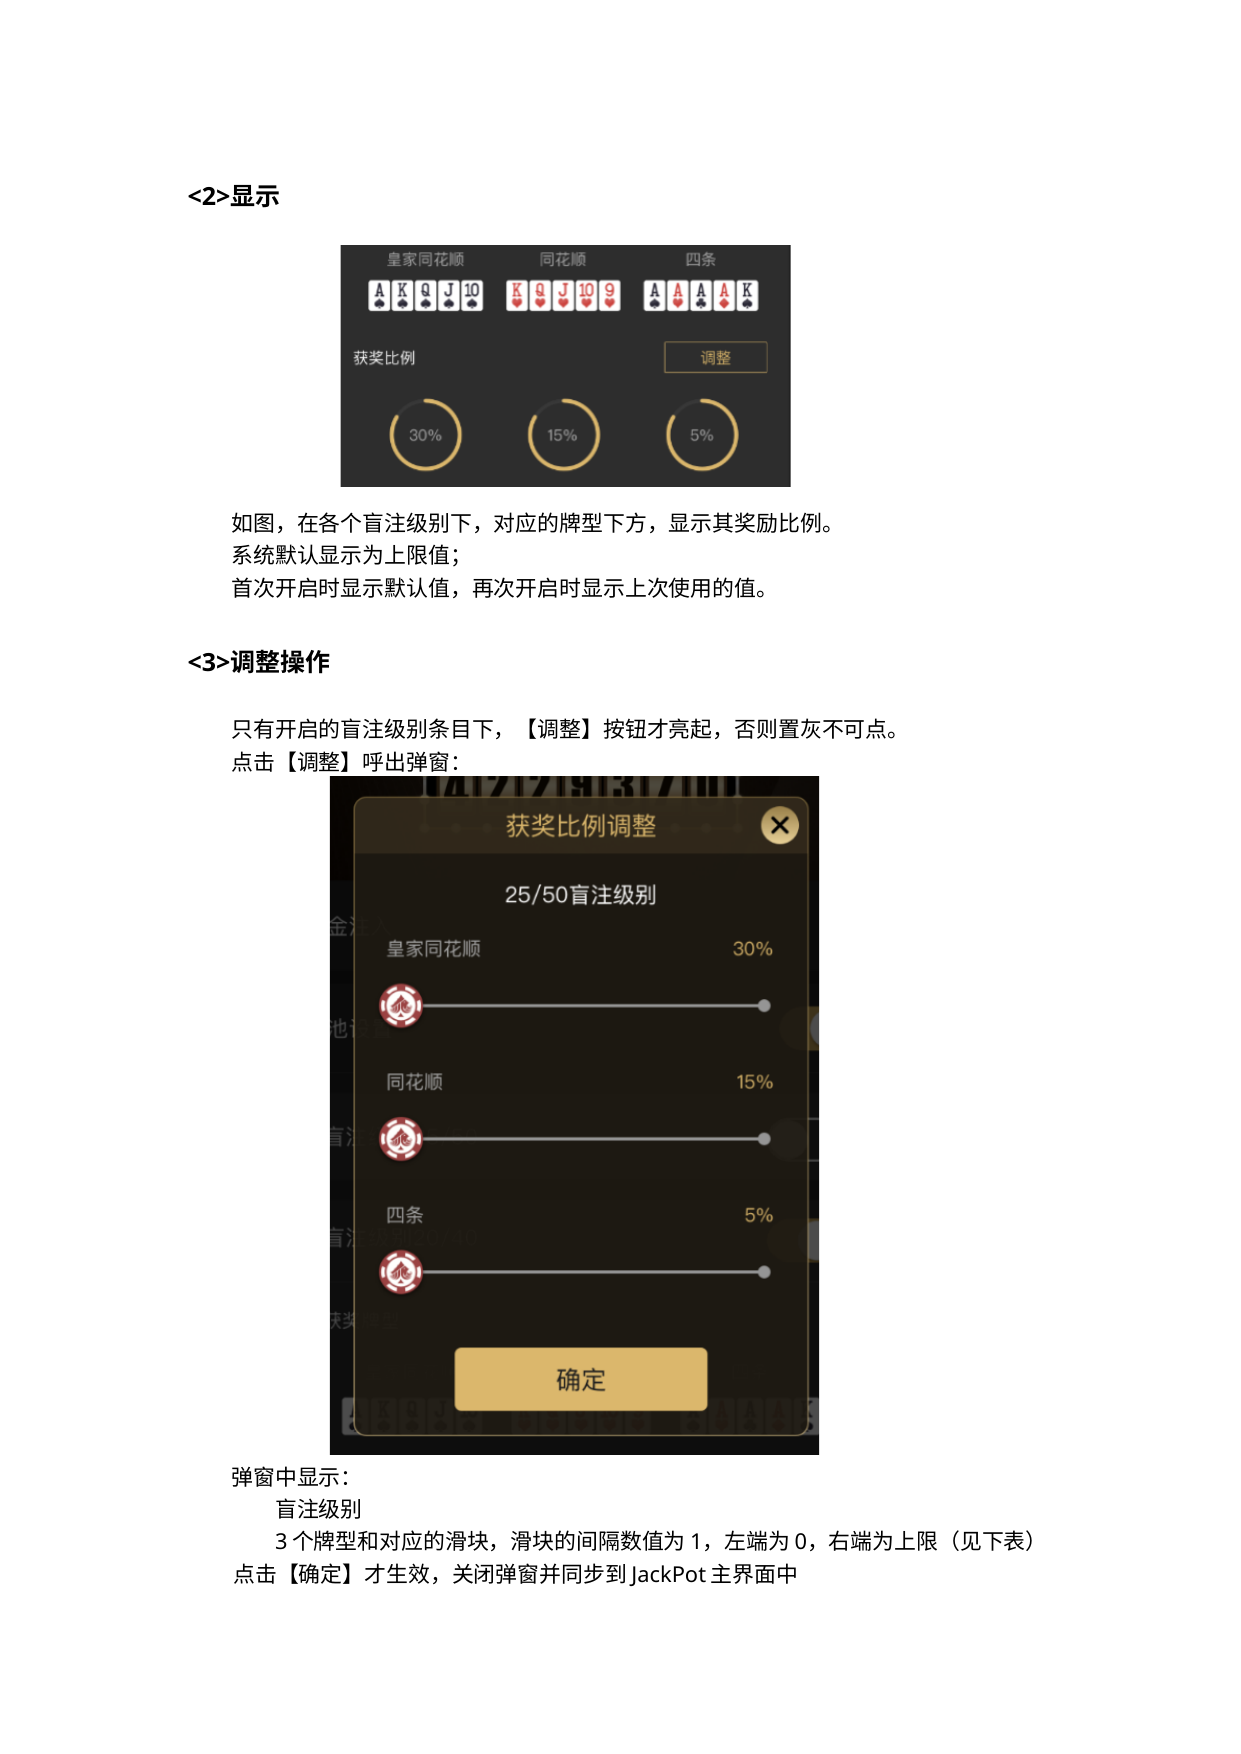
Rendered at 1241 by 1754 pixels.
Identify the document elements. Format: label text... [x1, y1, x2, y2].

text 如图，在各个盲注级别下，对应的牌型下方，显示其奖励比例。 [187, 506, 1053, 538]
picture [340, 245, 791, 487]
text 点击【确定】才生效，关闭弹窗并同步到JackPot主界面中 [187, 1557, 1053, 1589]
text 盲注级别 [187, 1492, 1053, 1524]
text 首次开启时显示默认值，再次开启时显示上次使用的值。 [187, 571, 1053, 603]
subtitle <3>调整操作 [187, 628, 1053, 693]
subtitle <2>显示 [187, 162, 1053, 227]
text 点击【调整】呼出弹窗： [187, 744, 1053, 777]
text 只有开启的盲注级别条目下，【调整】按钮才亮起，否则置灰不可点。 [187, 712, 1053, 744]
text 弹窗中显示： [187, 1459, 1053, 1492]
text 3个牌型和对应的滑块，滑块的间隔数值为1，左端为0，右端为上限（见下表） [187, 1524, 1053, 1557]
text 系统默认显示为上限值； [187, 538, 1053, 571]
picture [329, 776, 820, 1455]
